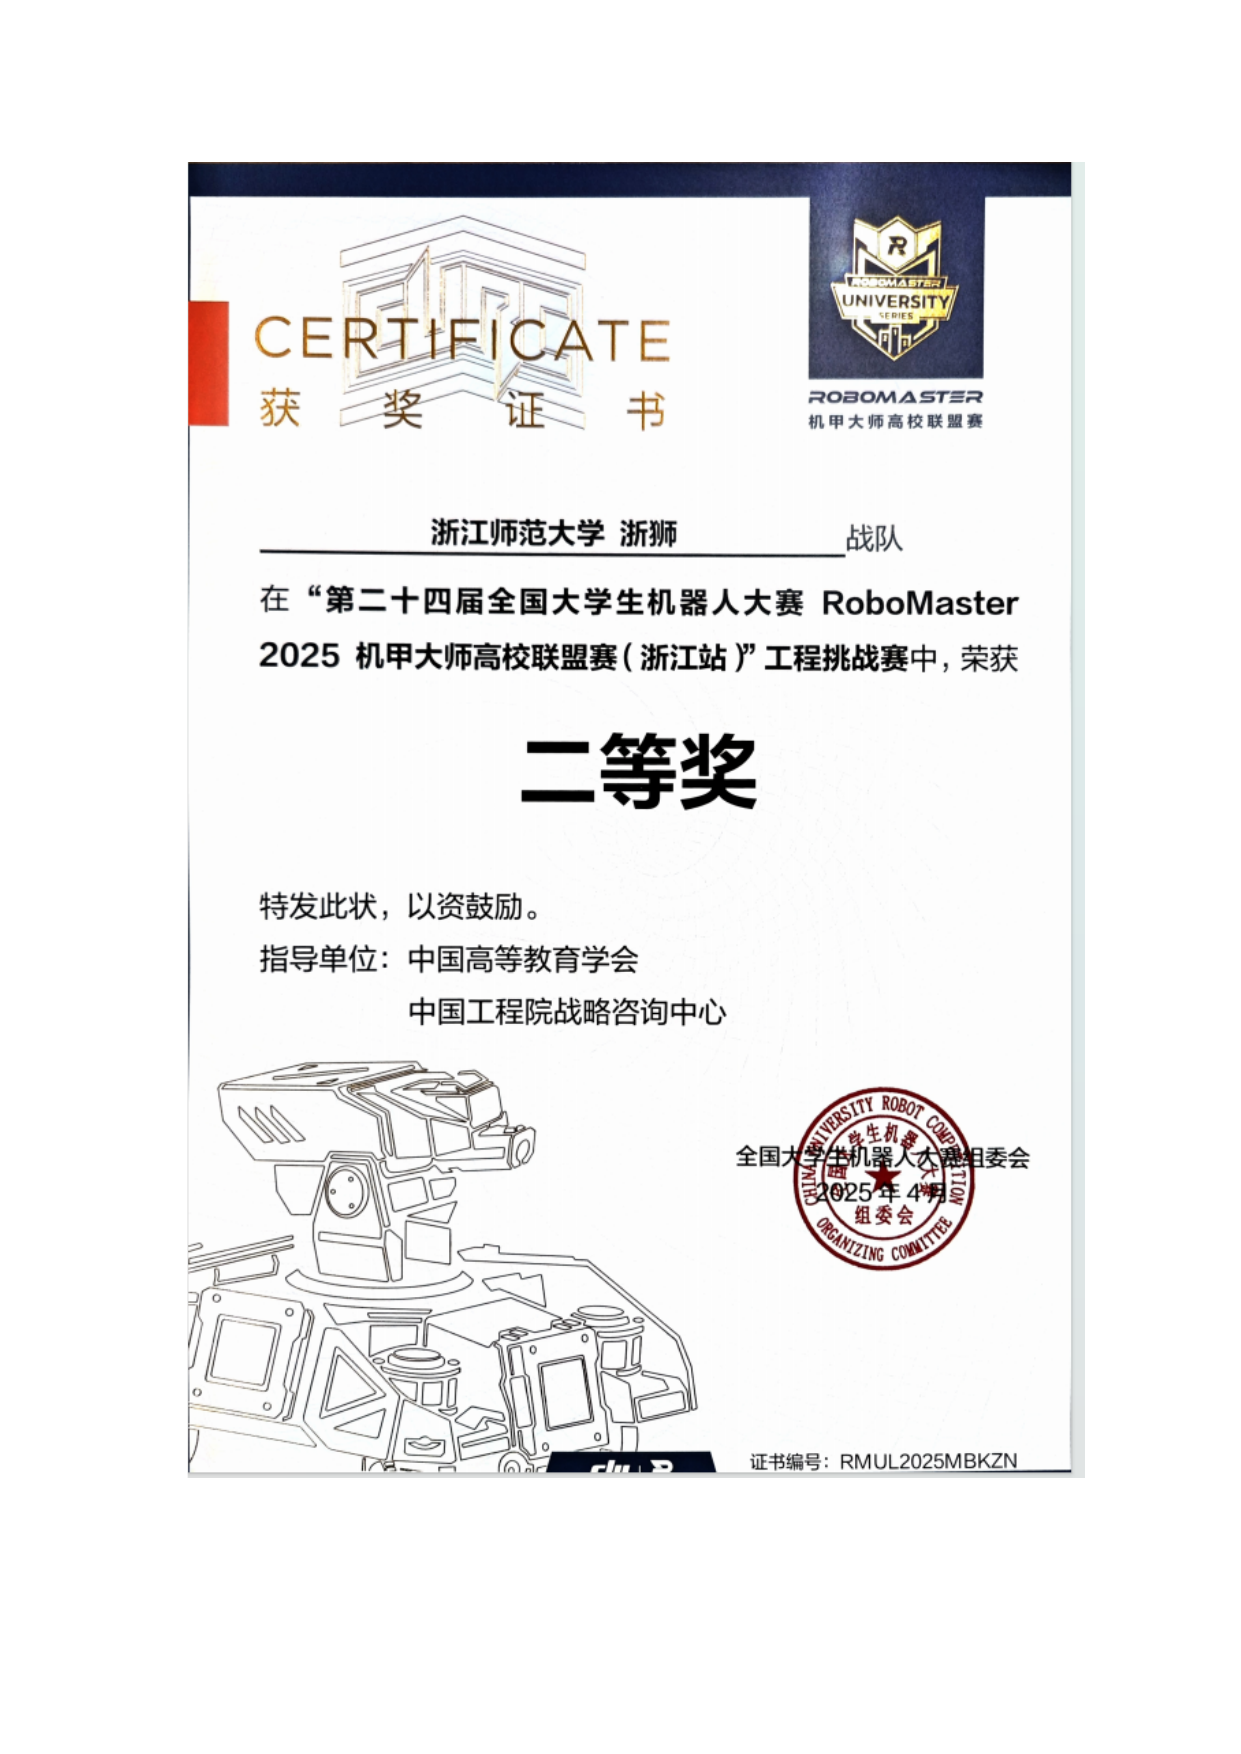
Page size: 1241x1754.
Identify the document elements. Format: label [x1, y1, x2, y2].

picture [187, 162, 1085, 1478]
